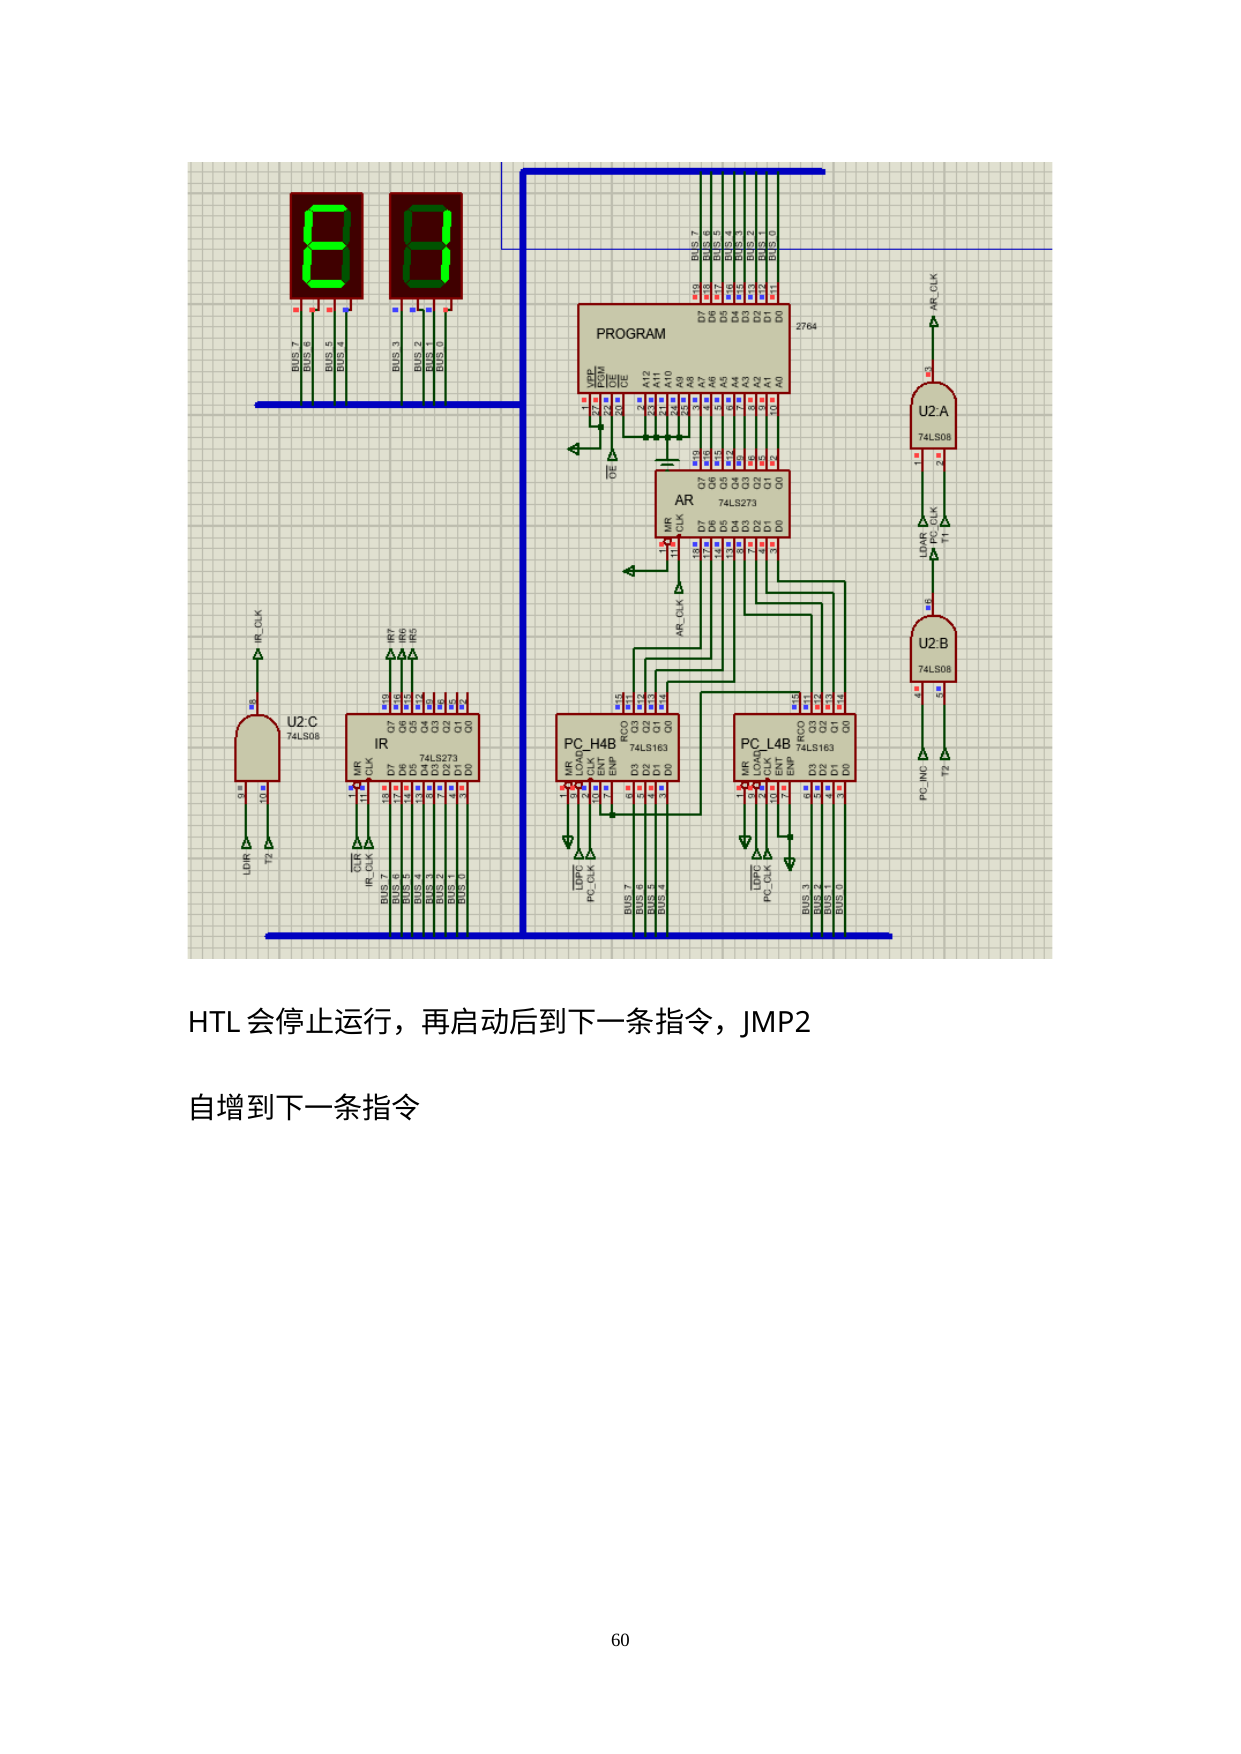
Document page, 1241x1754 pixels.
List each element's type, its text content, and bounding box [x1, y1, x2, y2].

text 自增到下一条指令 [187, 1073, 1053, 1138]
text HTL会停止运行，再启动后到下一条指令，JMP2 [187, 987, 1053, 1052]
picture [187, 162, 1053, 959]
